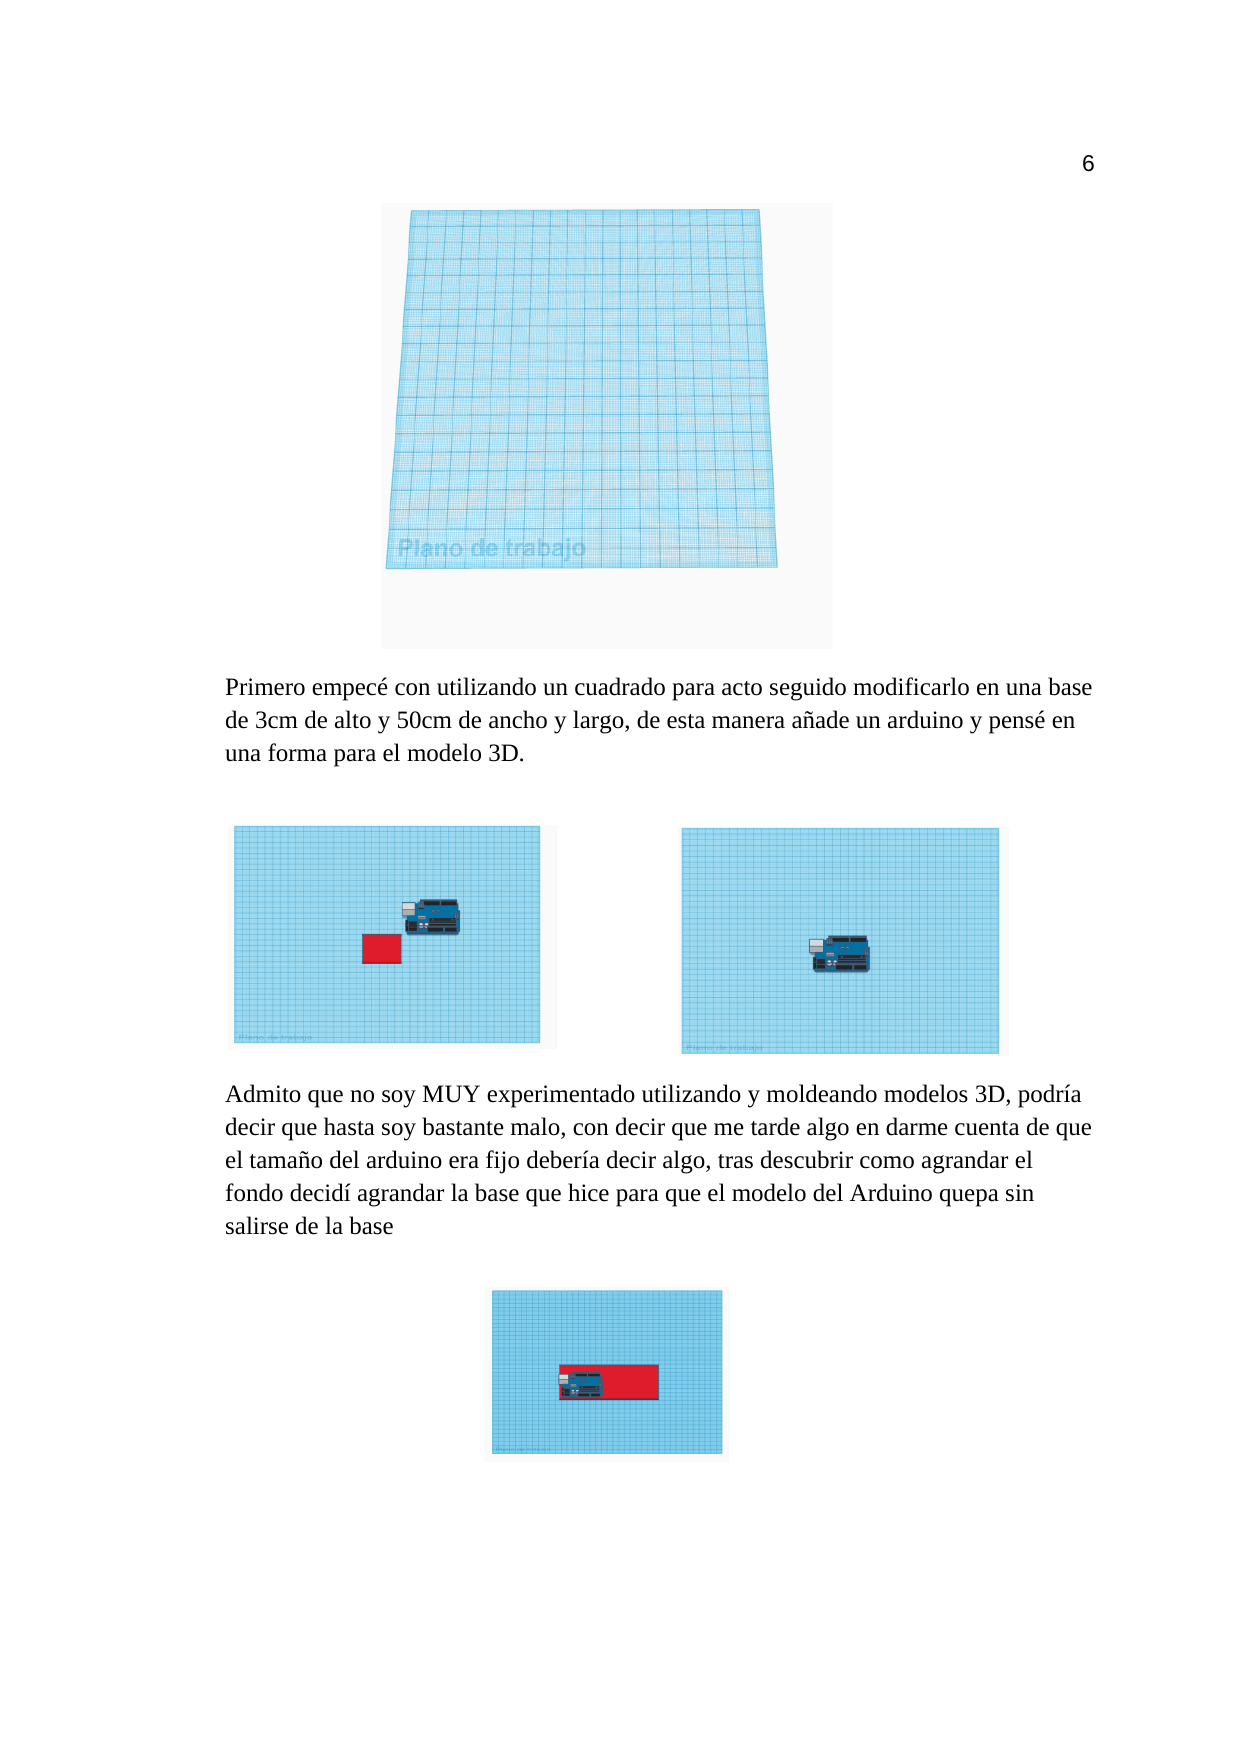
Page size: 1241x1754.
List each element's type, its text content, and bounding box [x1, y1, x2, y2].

picture [228, 825, 557, 1049]
picture [678, 827, 1009, 1056]
picture [484, 1287, 729, 1462]
picture [381, 203, 833, 649]
